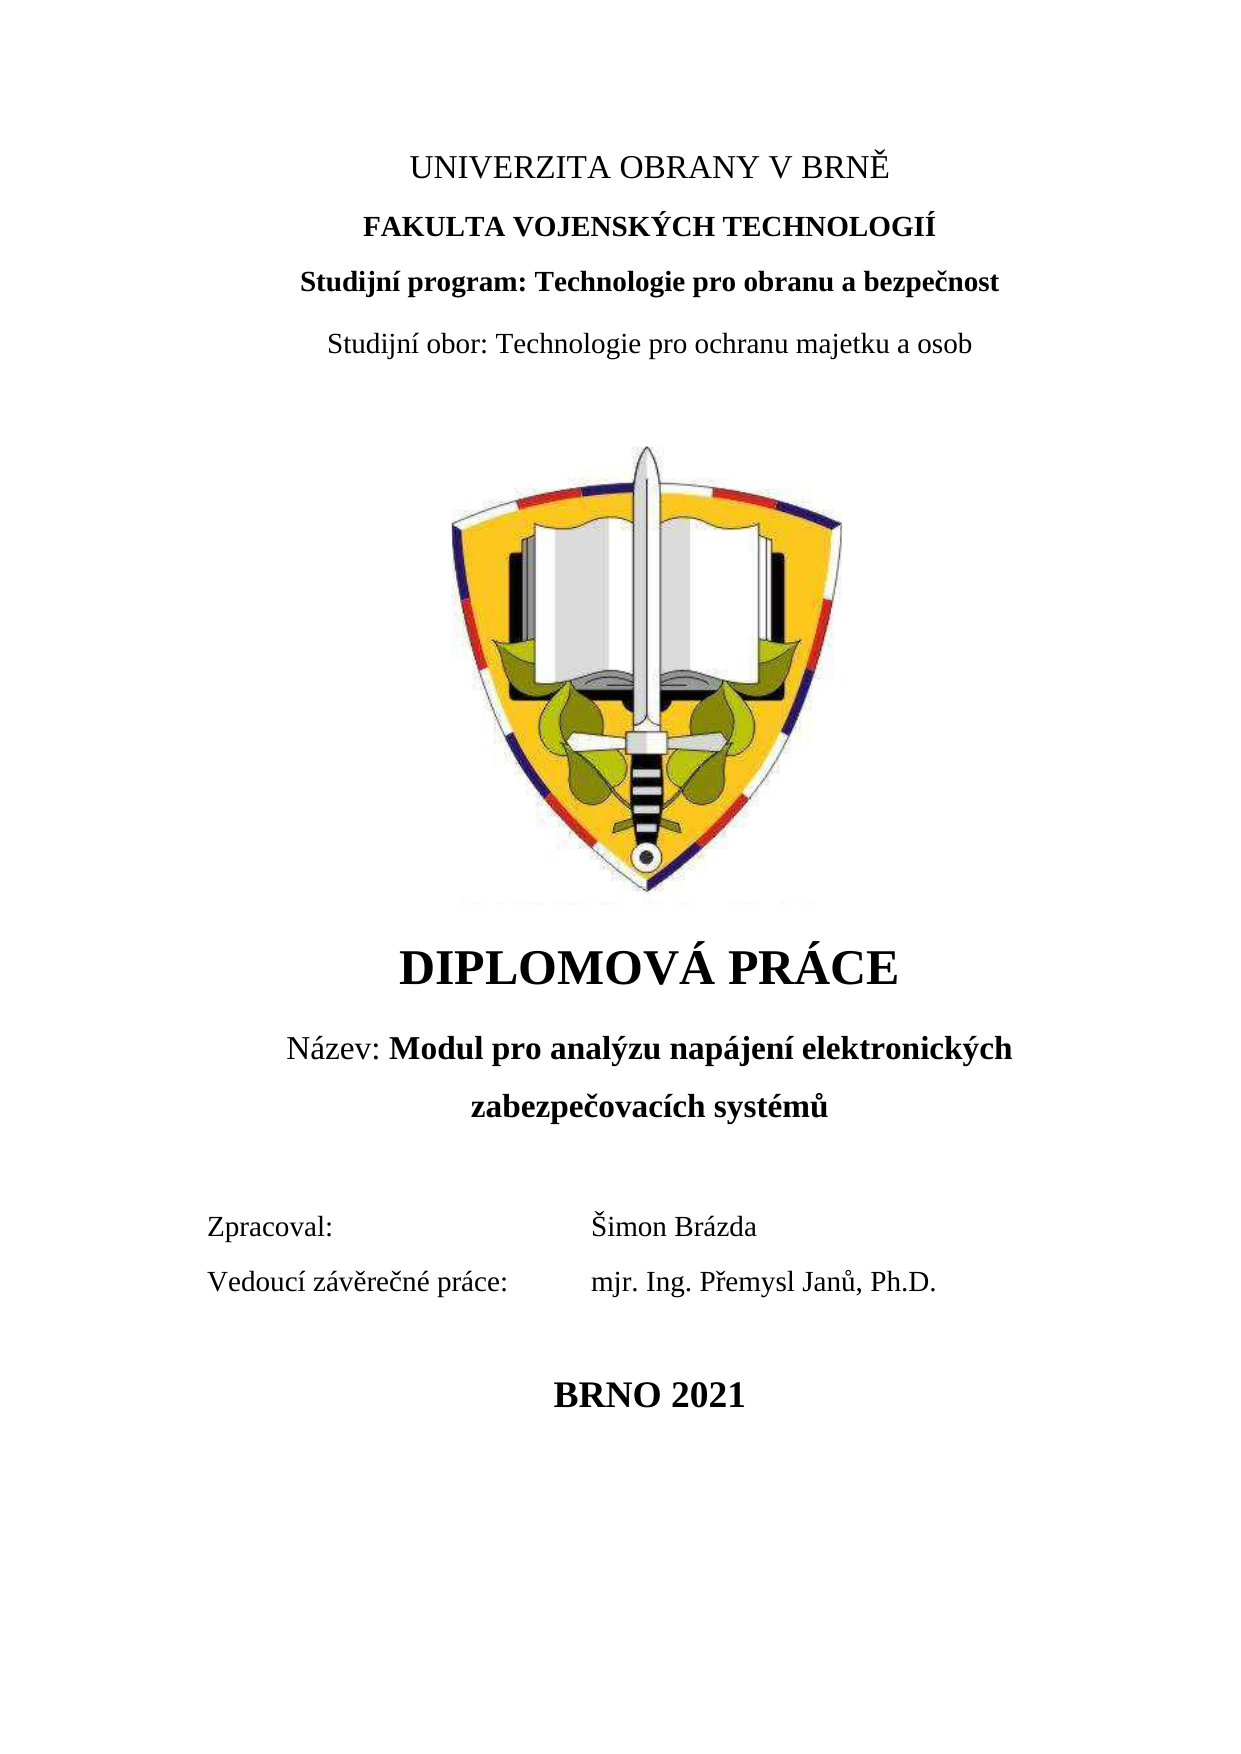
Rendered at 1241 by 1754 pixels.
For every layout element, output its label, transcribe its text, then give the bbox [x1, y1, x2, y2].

text Název: Modul pro analýzu napájení elektronických zabezpečovacích systémů [207, 1028, 1092, 1124]
text Studijní program: Technologie pro obranu a bezpečnost [207, 264, 1092, 297]
text BRNO 2021 [207, 1373, 1092, 1416]
text Vedoucí závěrečné práce: mjr. Ing. Přemysl Janů, Ph.D. [207, 1264, 1092, 1297]
text Studijní obor: Technologie pro ochranu majetku a osob [207, 327, 1092, 360]
text UNIVERZITA OBRANY V BRNĚ [207, 148, 1092, 186]
text Zpracoval: Šimon Brázda [207, 1209, 1092, 1243]
text FAKULTA VOJENSKÝCH TECHNOLOGIÍ [207, 209, 1092, 243]
picture [451, 446, 843, 905]
